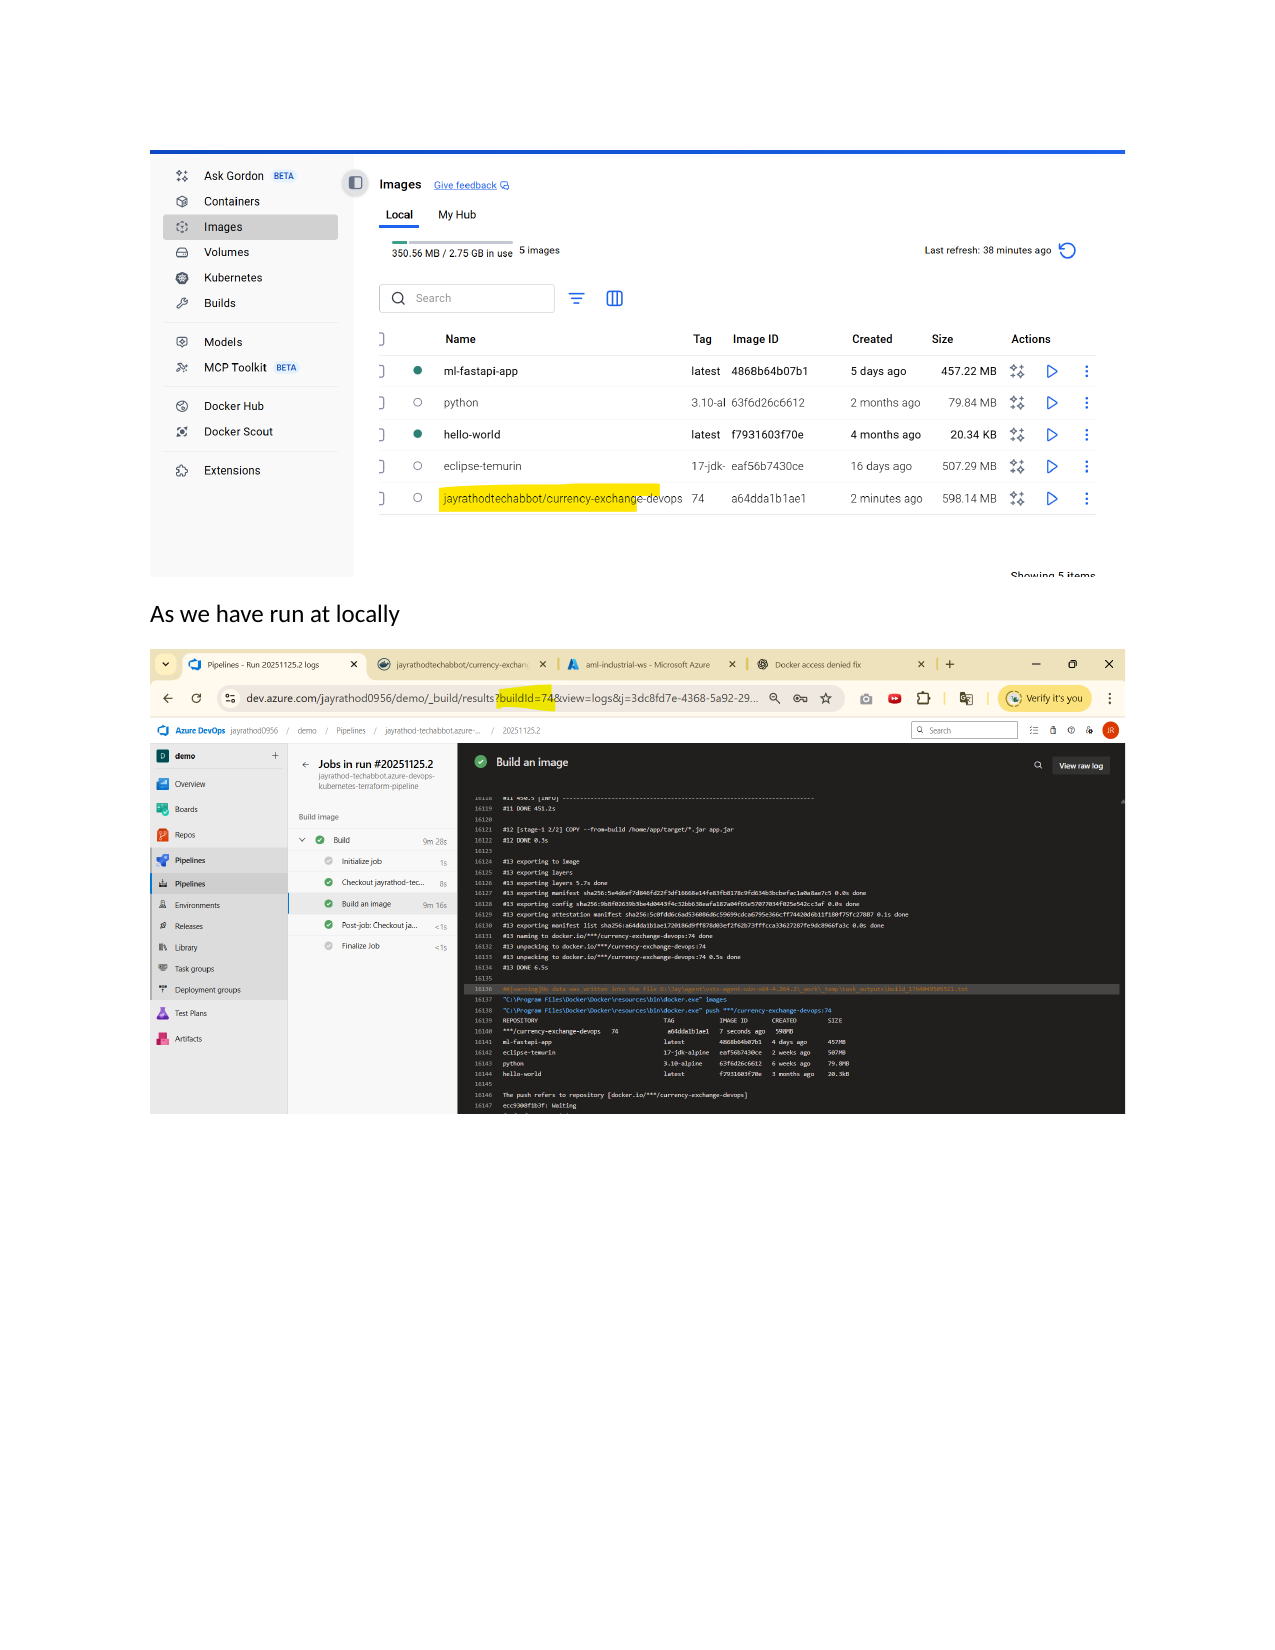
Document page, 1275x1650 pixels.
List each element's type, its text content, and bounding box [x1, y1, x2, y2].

picture [150, 150, 1125, 577]
text As we have run at locally [150, 598, 1125, 629]
picture [150, 649, 1125, 1114]
